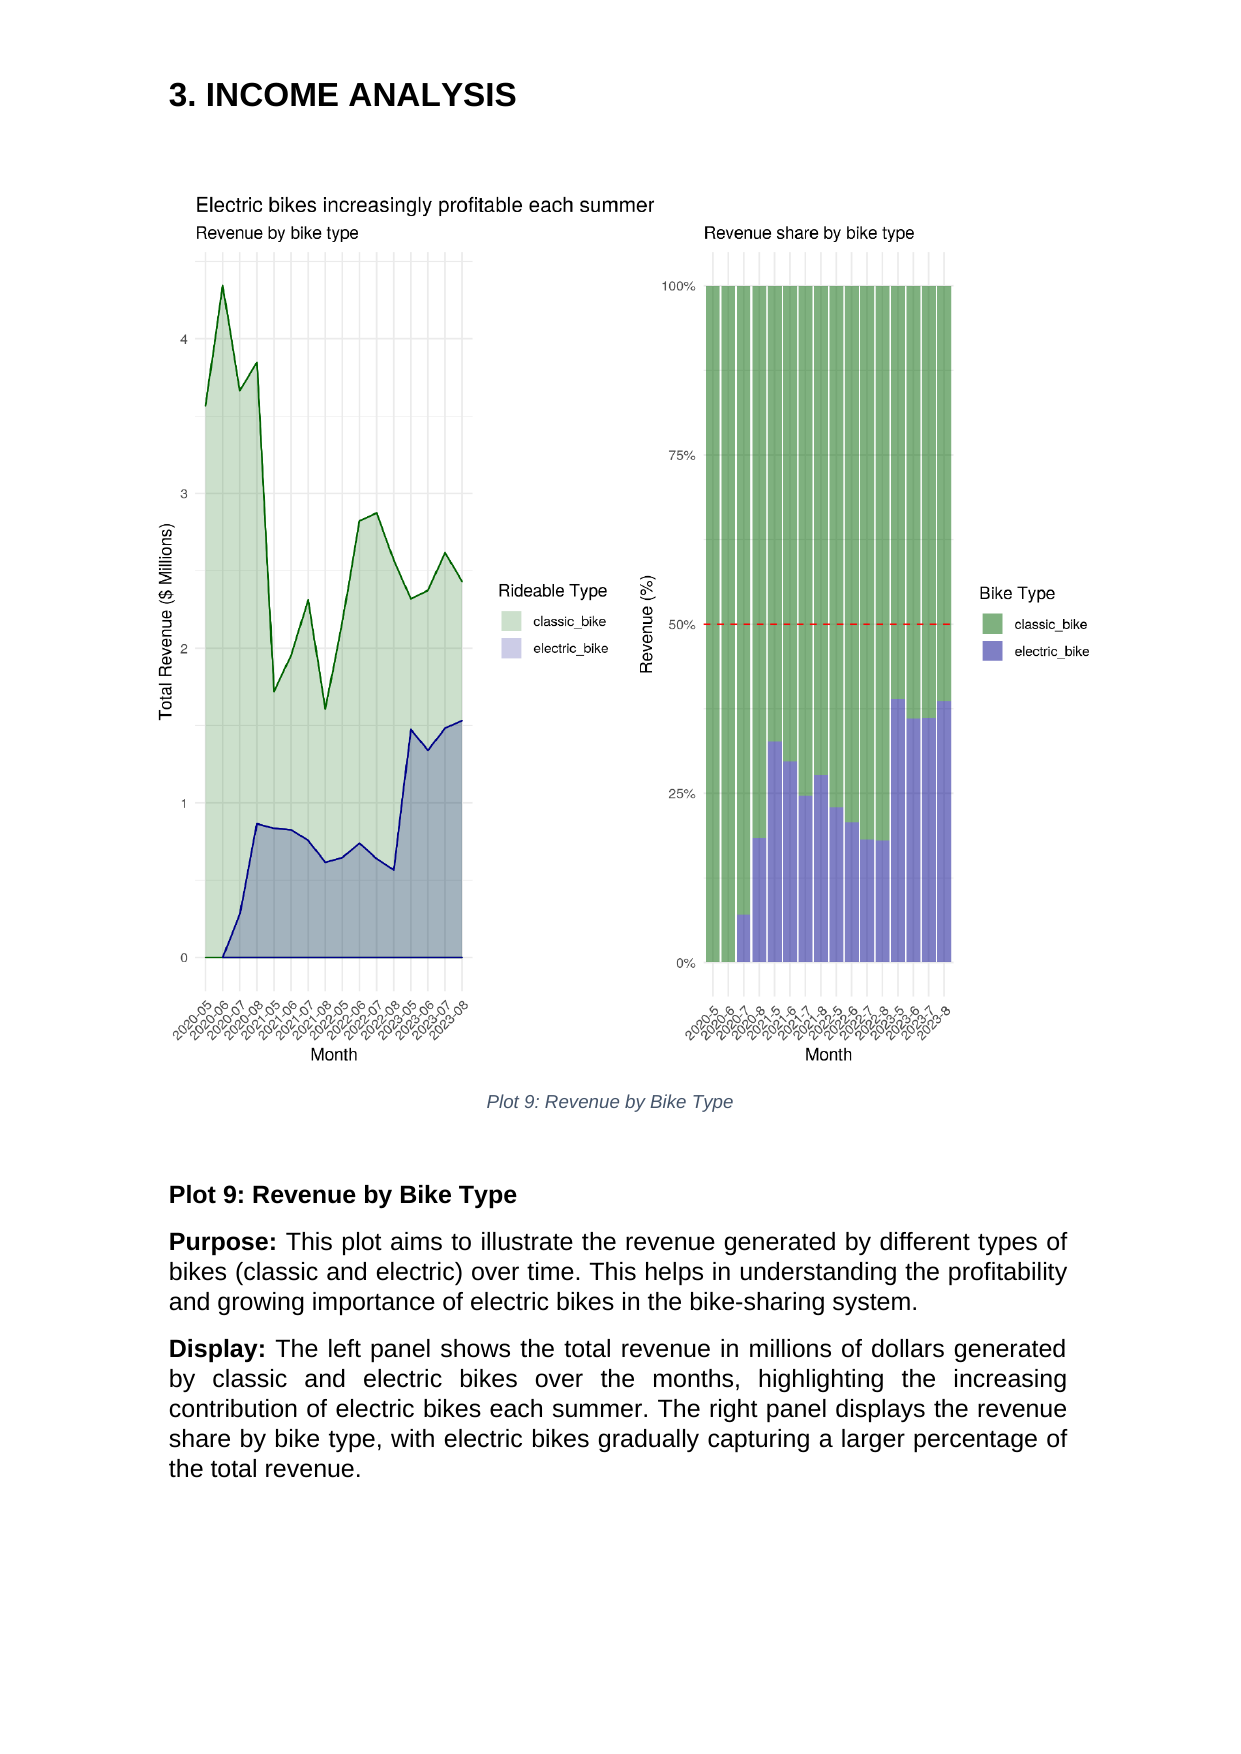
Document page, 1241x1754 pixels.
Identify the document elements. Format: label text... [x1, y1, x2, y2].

text Purpose: This plot aims to illustrate the revenue generated by different types of bikes (classic and electric) over time. This helps in understanding the profitability and growing importance of electric bikes in the bike-sharing system. [169, 1227, 1069, 1316]
text Display: The left panel shows the total revenue in millions of dollars generated by classic and electric bikes over the months, highlighting the increasing contribution of electric bikes each summer. The right panel displays the revenue share by bike type, with electric bikes gradually capturing a larger percentage of the total revenue. [169, 1333, 1069, 1483]
picture [150, 188, 1112, 1073]
text Plot 9: Revenue by Bike Type [169, 1180, 1069, 1208]
text Plot 9: Revenue by Bike Type [169, 1091, 1053, 1112]
text 3. INCOME ANALYSIS [169, 75, 1069, 113]
